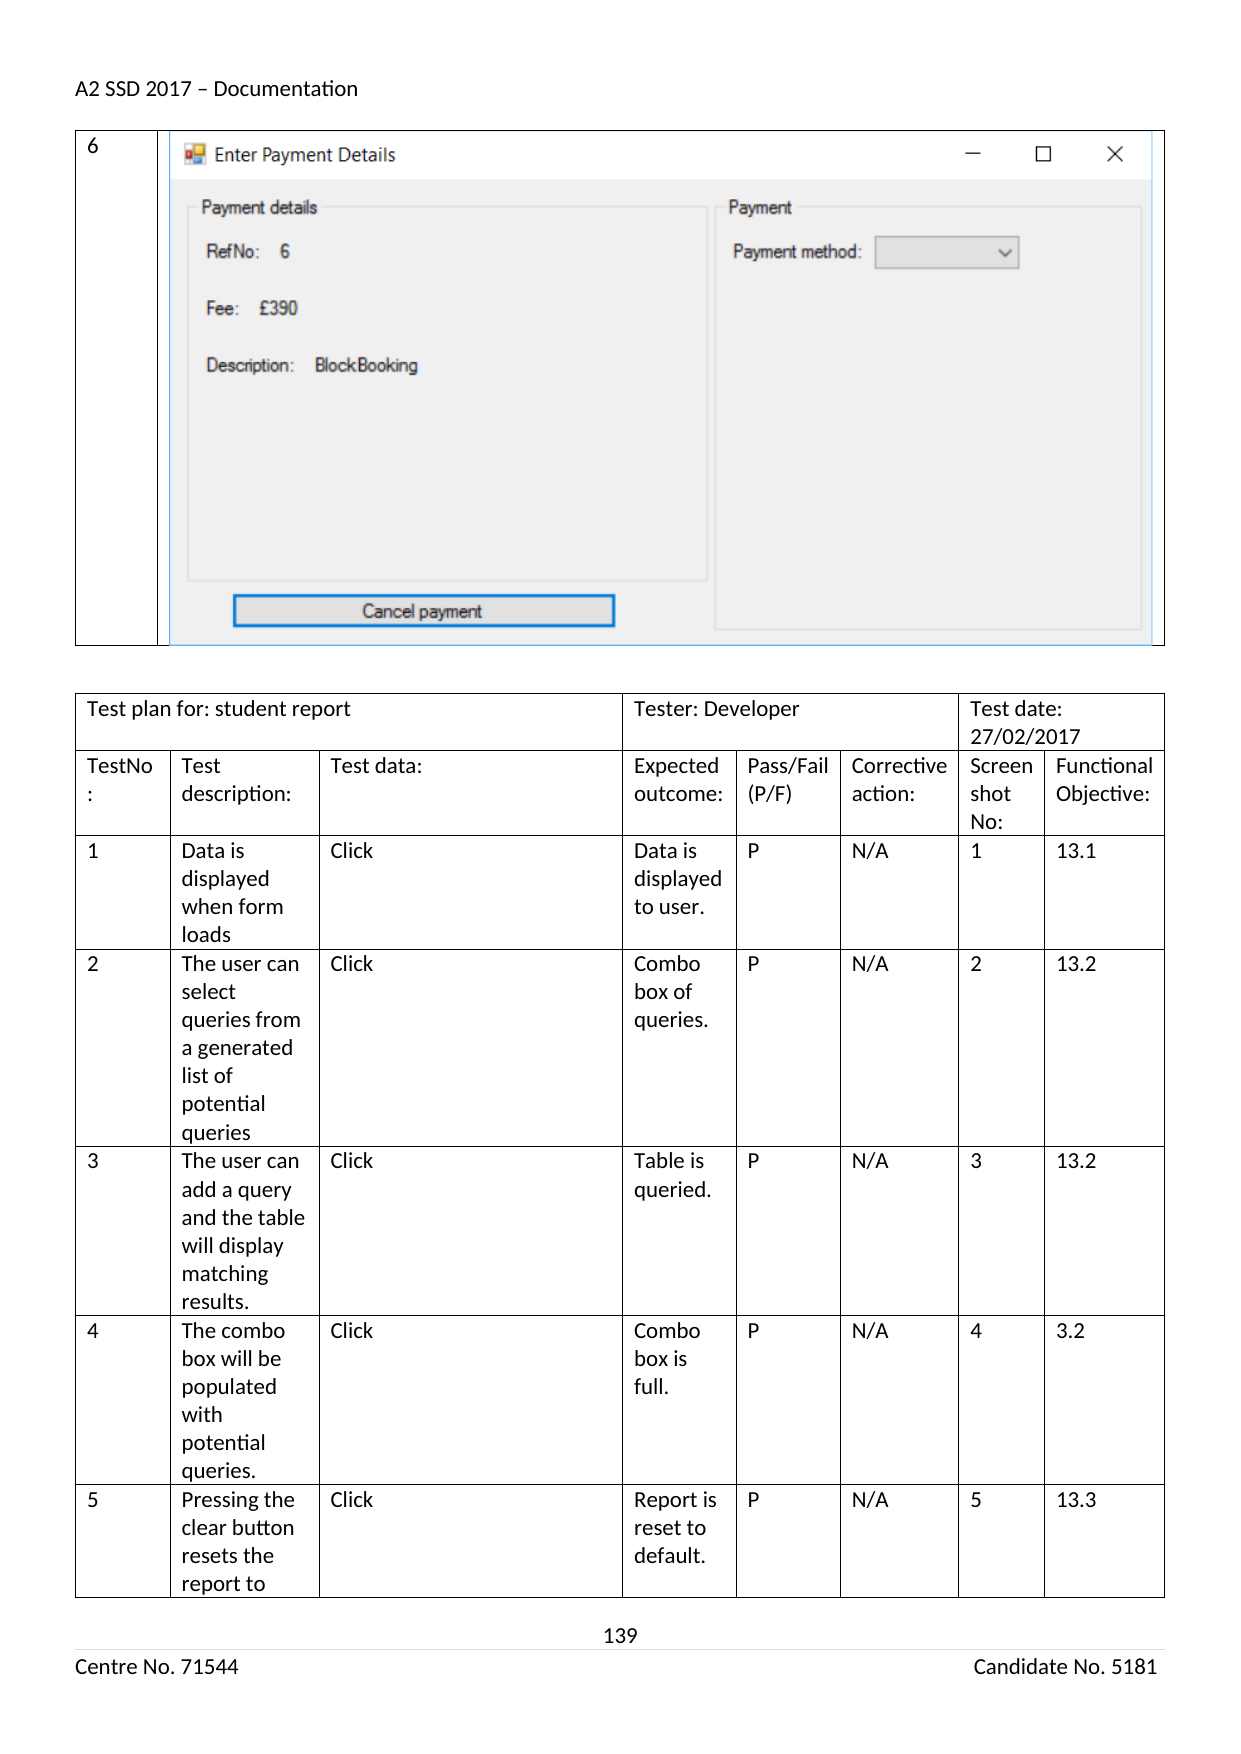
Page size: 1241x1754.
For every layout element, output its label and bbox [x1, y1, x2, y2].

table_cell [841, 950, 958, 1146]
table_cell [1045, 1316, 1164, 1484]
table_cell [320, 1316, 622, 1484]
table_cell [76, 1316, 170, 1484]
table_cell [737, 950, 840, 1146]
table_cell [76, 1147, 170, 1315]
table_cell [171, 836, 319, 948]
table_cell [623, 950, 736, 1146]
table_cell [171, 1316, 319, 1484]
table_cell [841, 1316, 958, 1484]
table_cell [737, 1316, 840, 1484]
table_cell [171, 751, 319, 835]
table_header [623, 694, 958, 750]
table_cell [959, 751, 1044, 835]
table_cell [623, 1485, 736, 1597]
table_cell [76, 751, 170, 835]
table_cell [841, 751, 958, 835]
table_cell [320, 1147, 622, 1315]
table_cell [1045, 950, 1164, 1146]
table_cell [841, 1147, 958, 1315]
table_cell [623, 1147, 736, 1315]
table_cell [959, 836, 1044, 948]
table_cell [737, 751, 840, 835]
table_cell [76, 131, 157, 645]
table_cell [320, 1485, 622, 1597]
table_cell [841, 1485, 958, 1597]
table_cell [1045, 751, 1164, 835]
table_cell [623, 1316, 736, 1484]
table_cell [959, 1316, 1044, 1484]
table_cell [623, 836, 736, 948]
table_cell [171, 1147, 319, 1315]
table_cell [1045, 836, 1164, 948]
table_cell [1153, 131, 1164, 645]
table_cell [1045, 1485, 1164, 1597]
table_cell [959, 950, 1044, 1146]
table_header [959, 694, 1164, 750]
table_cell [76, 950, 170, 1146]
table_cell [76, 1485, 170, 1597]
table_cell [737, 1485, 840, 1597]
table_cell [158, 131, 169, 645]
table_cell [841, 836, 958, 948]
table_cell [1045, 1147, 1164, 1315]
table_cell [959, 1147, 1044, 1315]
picture [169, 131, 1153, 646]
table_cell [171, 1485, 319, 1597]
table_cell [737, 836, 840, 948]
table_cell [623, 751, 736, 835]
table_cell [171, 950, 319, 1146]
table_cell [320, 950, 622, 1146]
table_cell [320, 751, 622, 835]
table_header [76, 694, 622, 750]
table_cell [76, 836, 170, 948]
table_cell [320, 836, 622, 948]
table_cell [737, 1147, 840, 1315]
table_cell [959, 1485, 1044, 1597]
